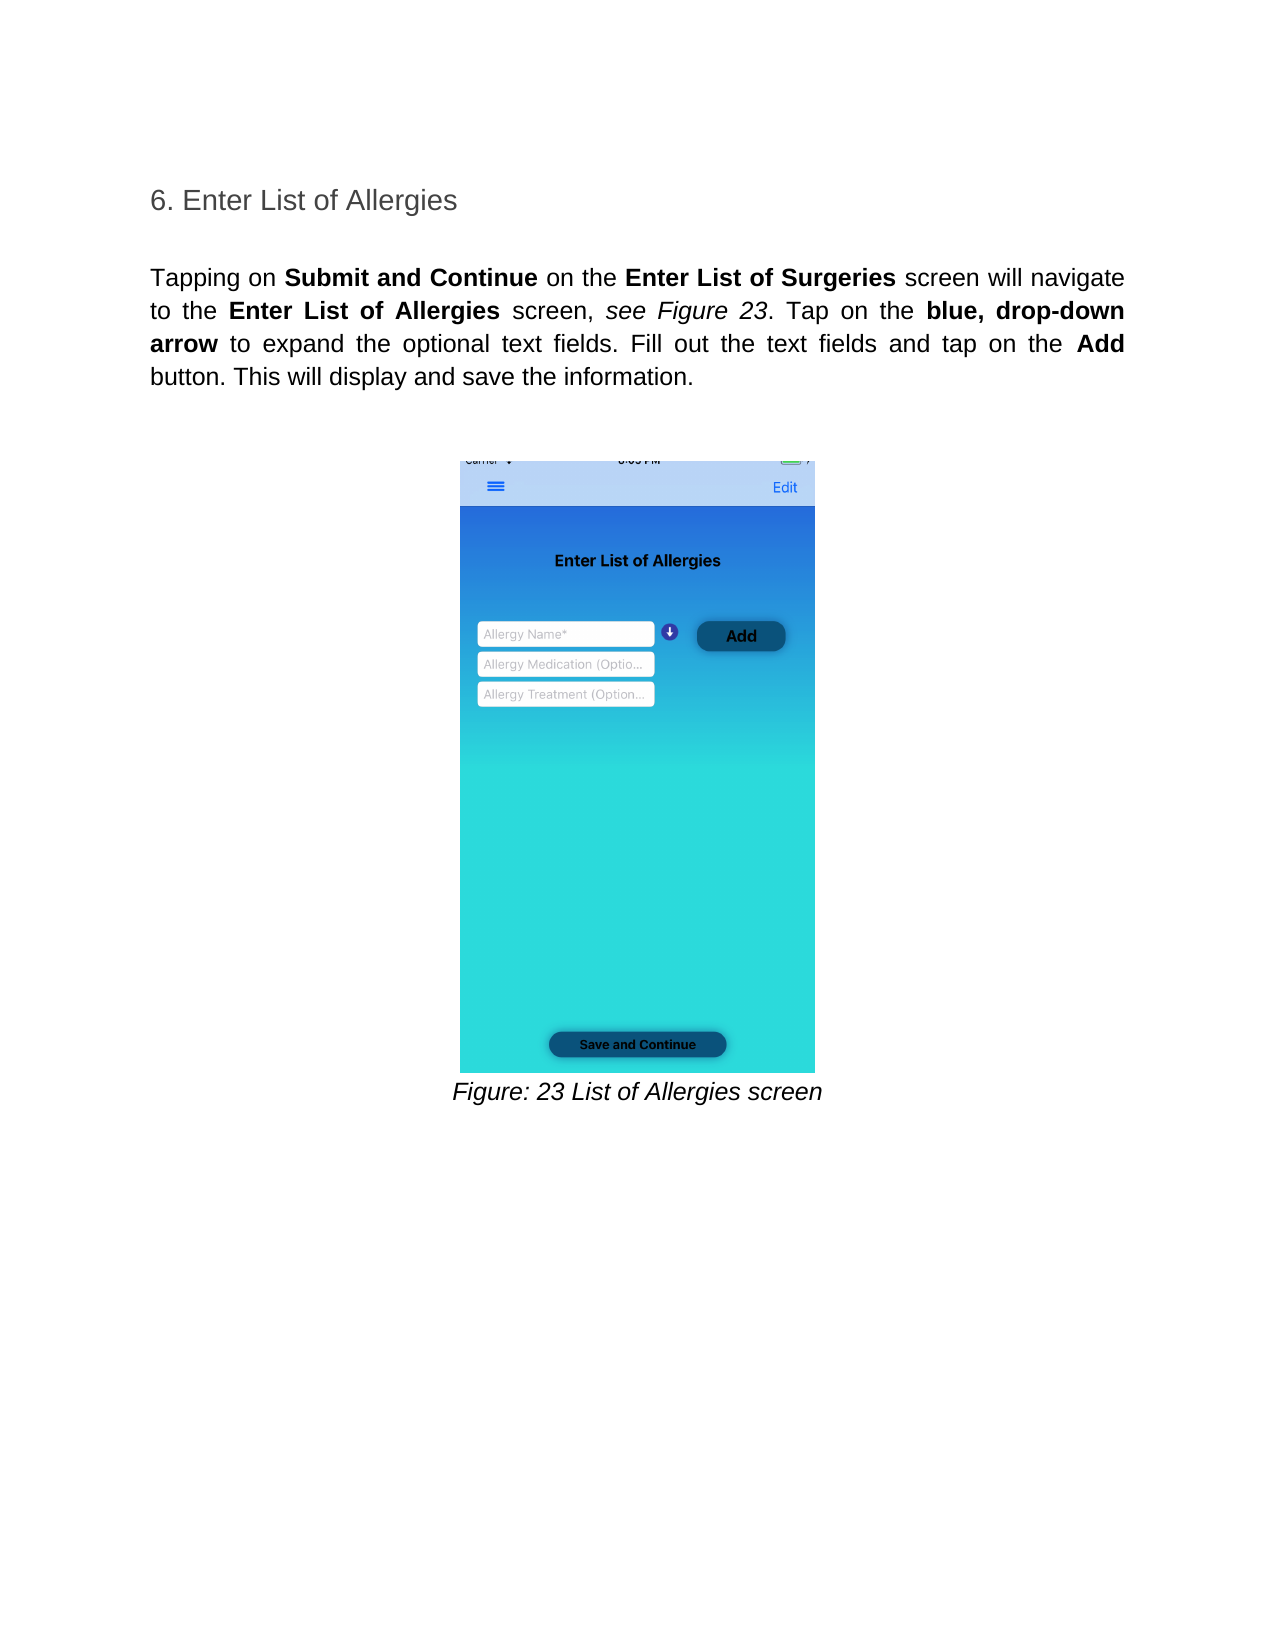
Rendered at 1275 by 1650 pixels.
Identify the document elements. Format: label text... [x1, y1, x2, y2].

text Tapping on Submit and Continue on the Enter List of Surgeries screen will navigate to the Enter List of Allergies screen, see Figure 23. Tap on the blue, drop-down arrow to expand the optional text fields. Fill out the text fields and tap on the Add button. This will display and save the information. [150, 263, 1125, 391]
text Figure: 23 List of Allergies screen [150, 1077, 1125, 1106]
subtitle 6. Enter List of Allergies [150, 183, 1125, 217]
picture [460, 461, 815, 1073]
